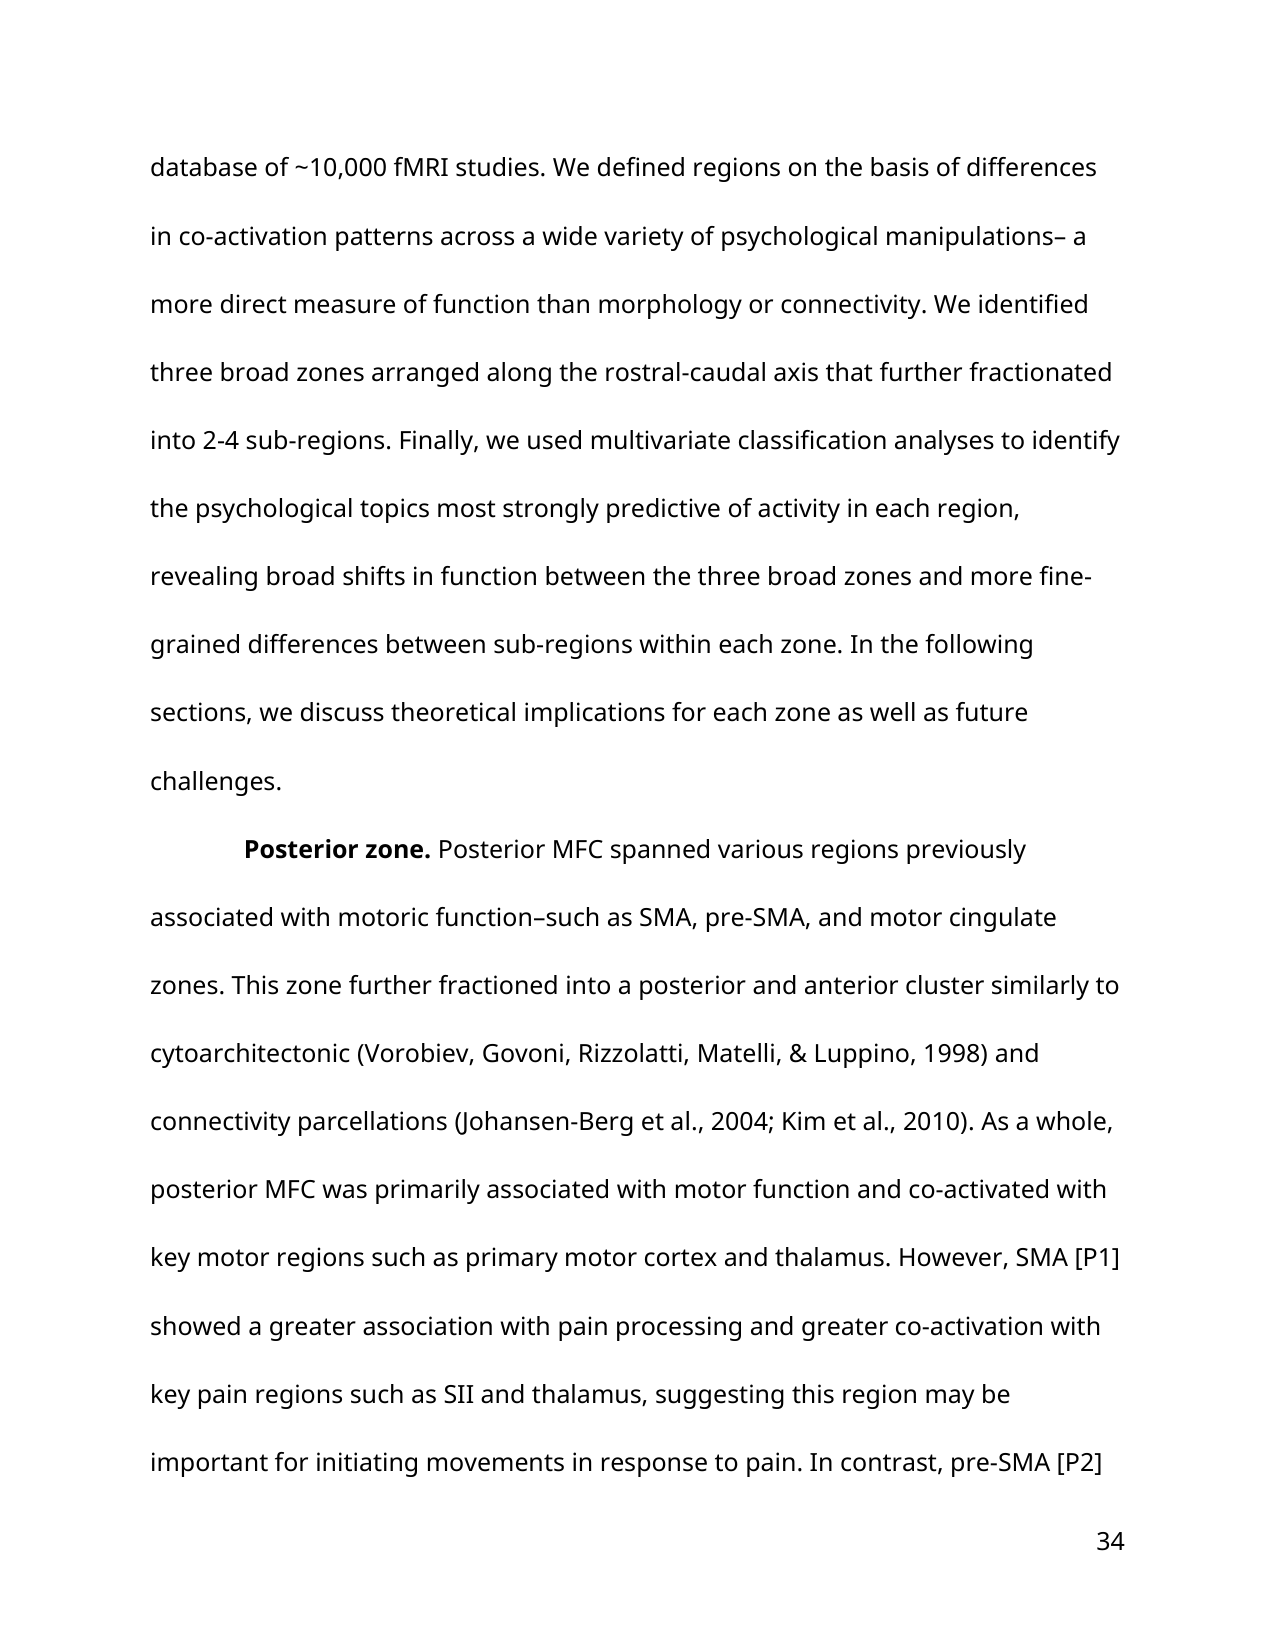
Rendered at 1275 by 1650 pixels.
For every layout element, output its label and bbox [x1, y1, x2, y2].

text [150, 831, 1125, 1478]
text [150, 150, 1125, 797]
